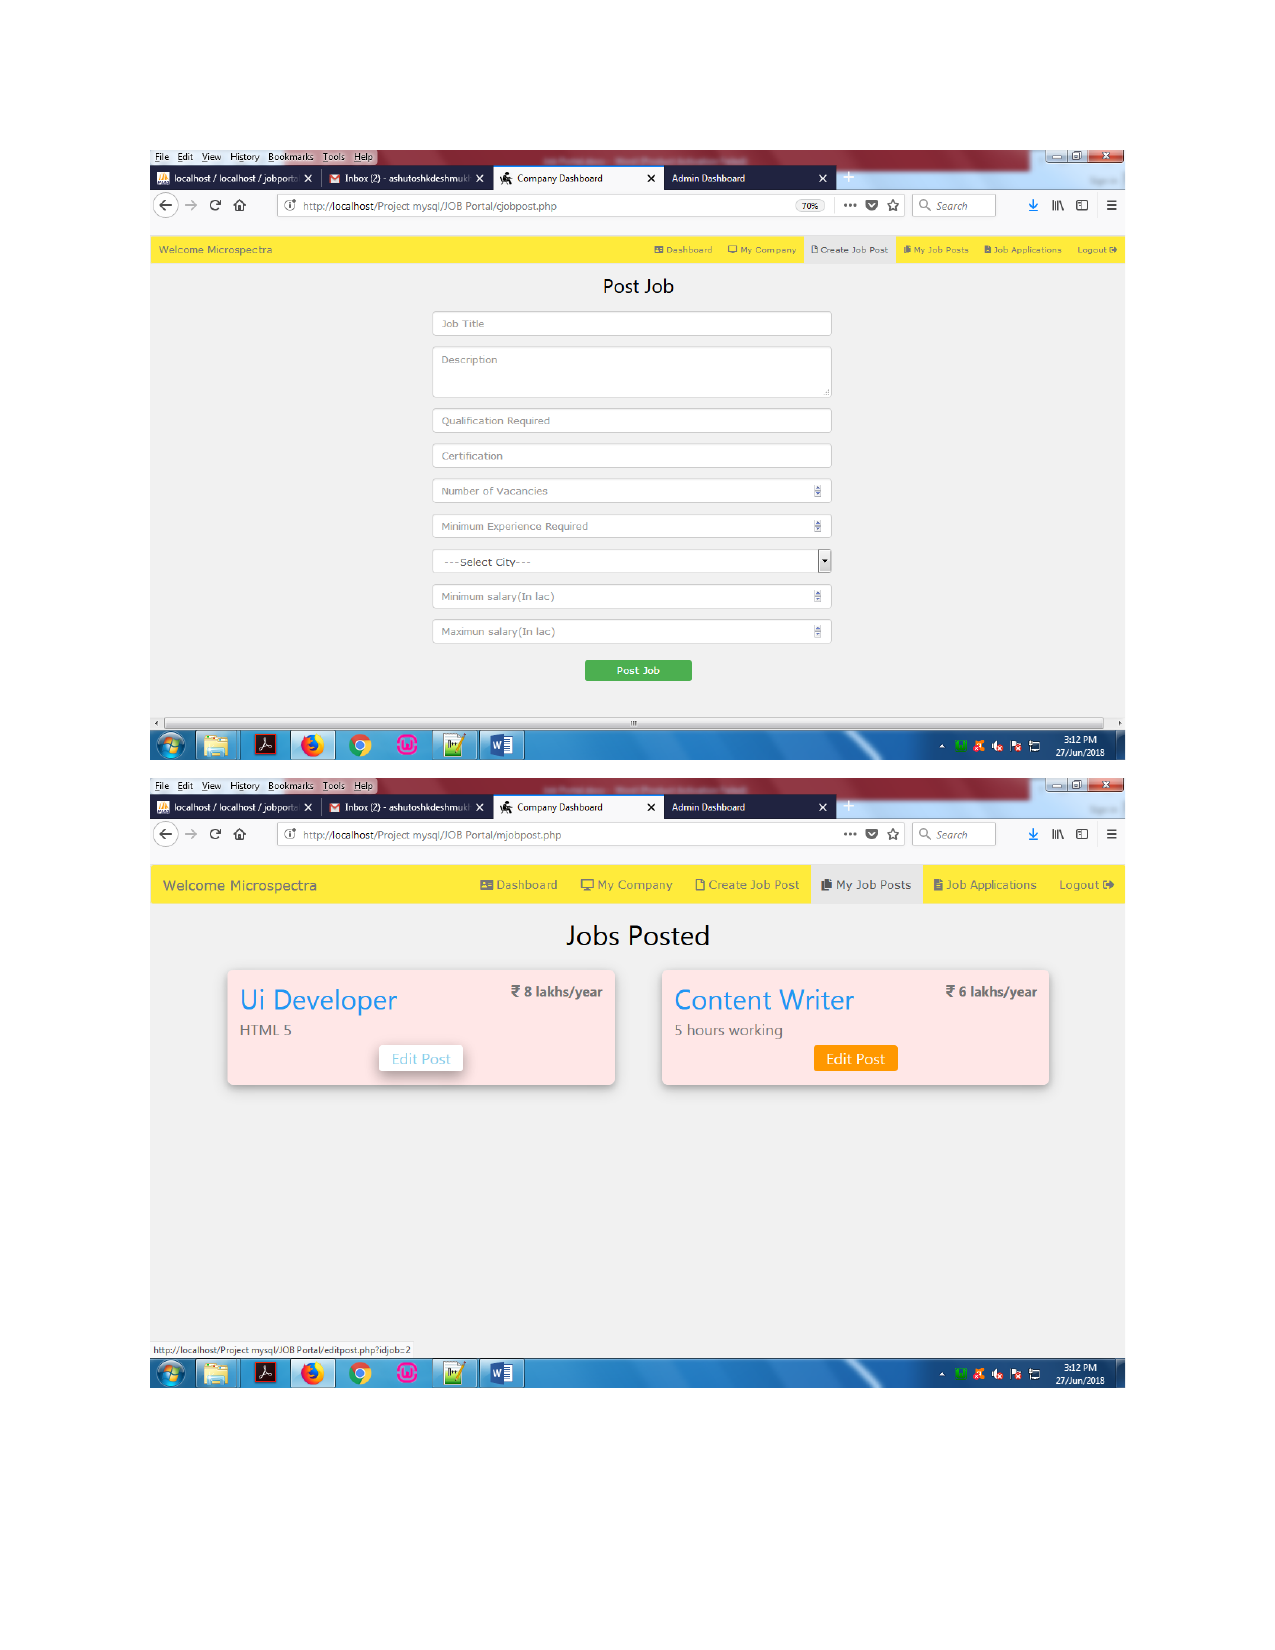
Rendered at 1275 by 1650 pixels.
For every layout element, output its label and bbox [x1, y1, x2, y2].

picture [150, 778, 1125, 1388]
picture [150, 150, 1125, 760]
